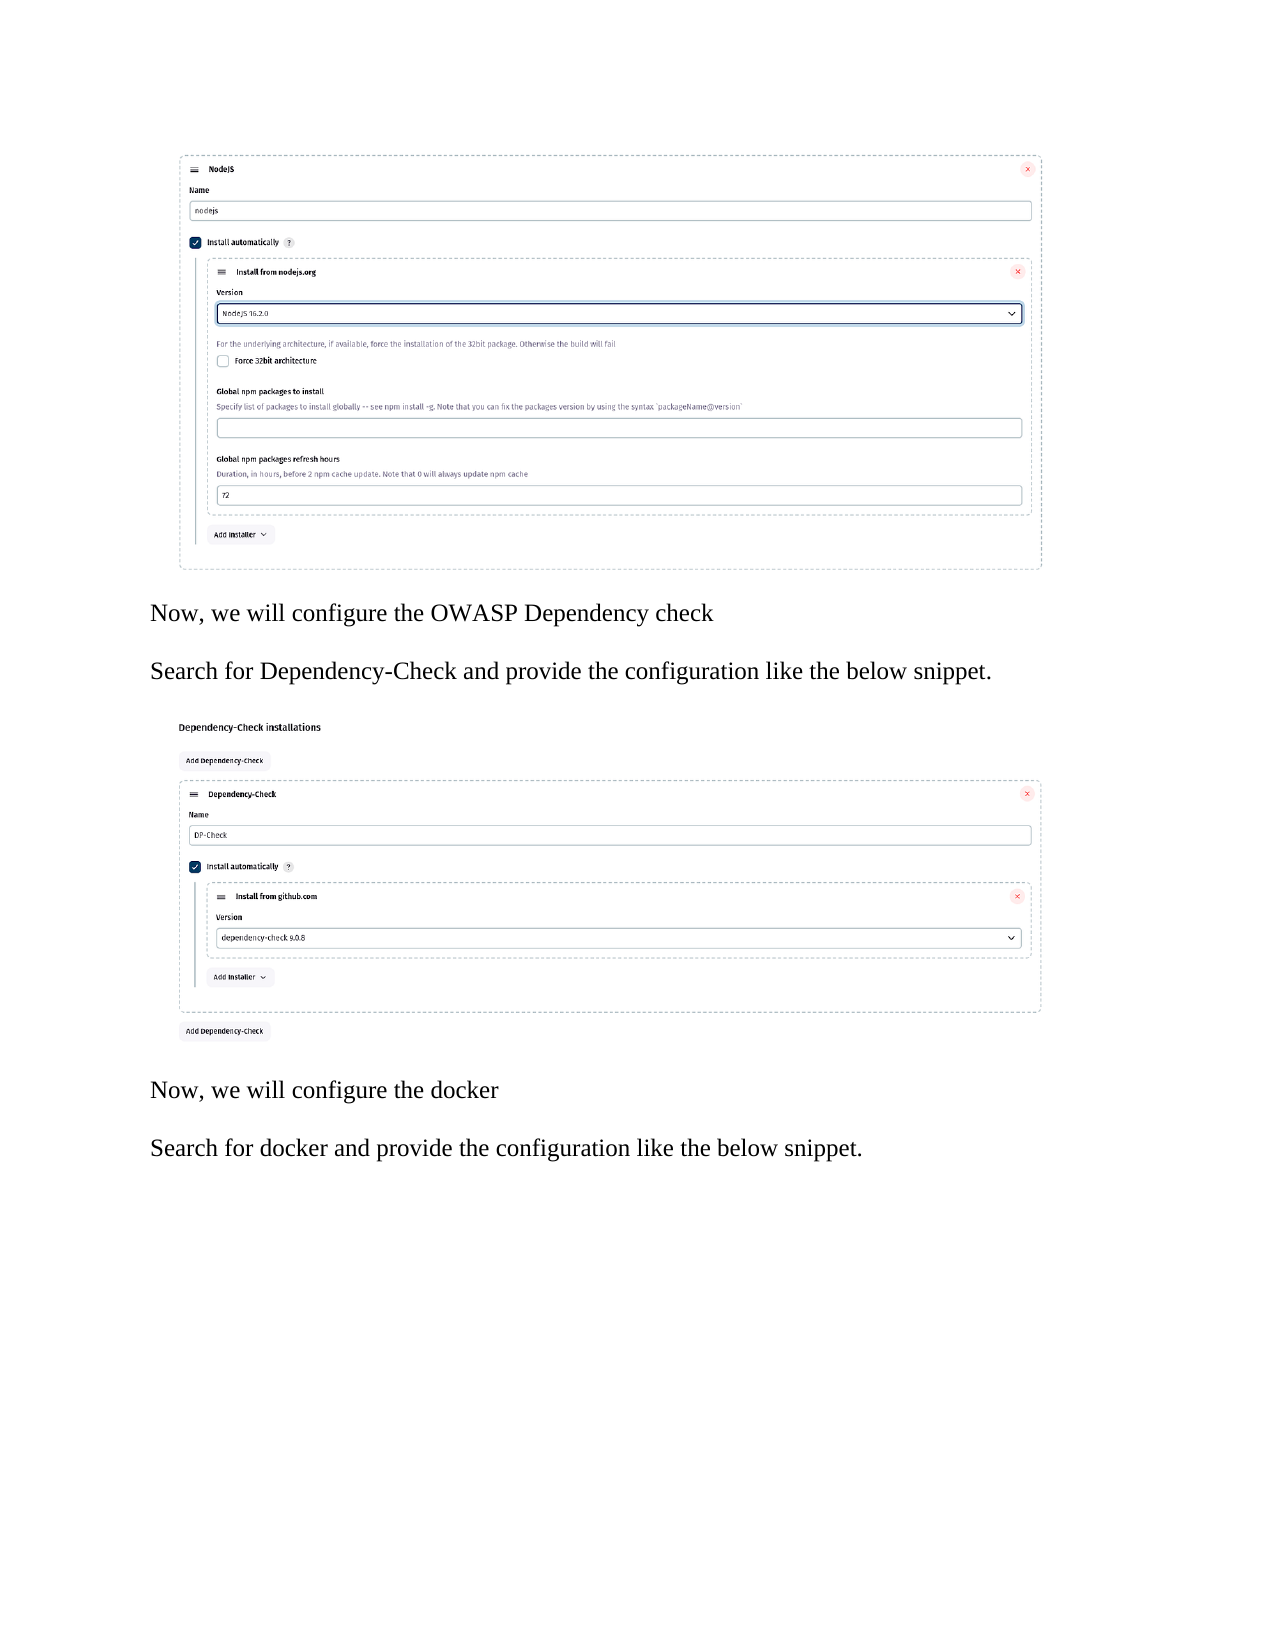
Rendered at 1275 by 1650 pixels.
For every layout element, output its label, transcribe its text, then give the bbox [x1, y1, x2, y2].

picture [150, 714, 1125, 1046]
text Search for Dependency-Check and provide the configuration like the below snippet. [150, 656, 1125, 685]
text Search for docker and provide the configuration like the below snippet. [150, 1133, 1125, 1162]
text Now, we will configure the docker [150, 1075, 1125, 1104]
text Now, we will configure the OWASP Dependency check [150, 598, 1125, 627]
picture [150, 150, 1125, 570]
